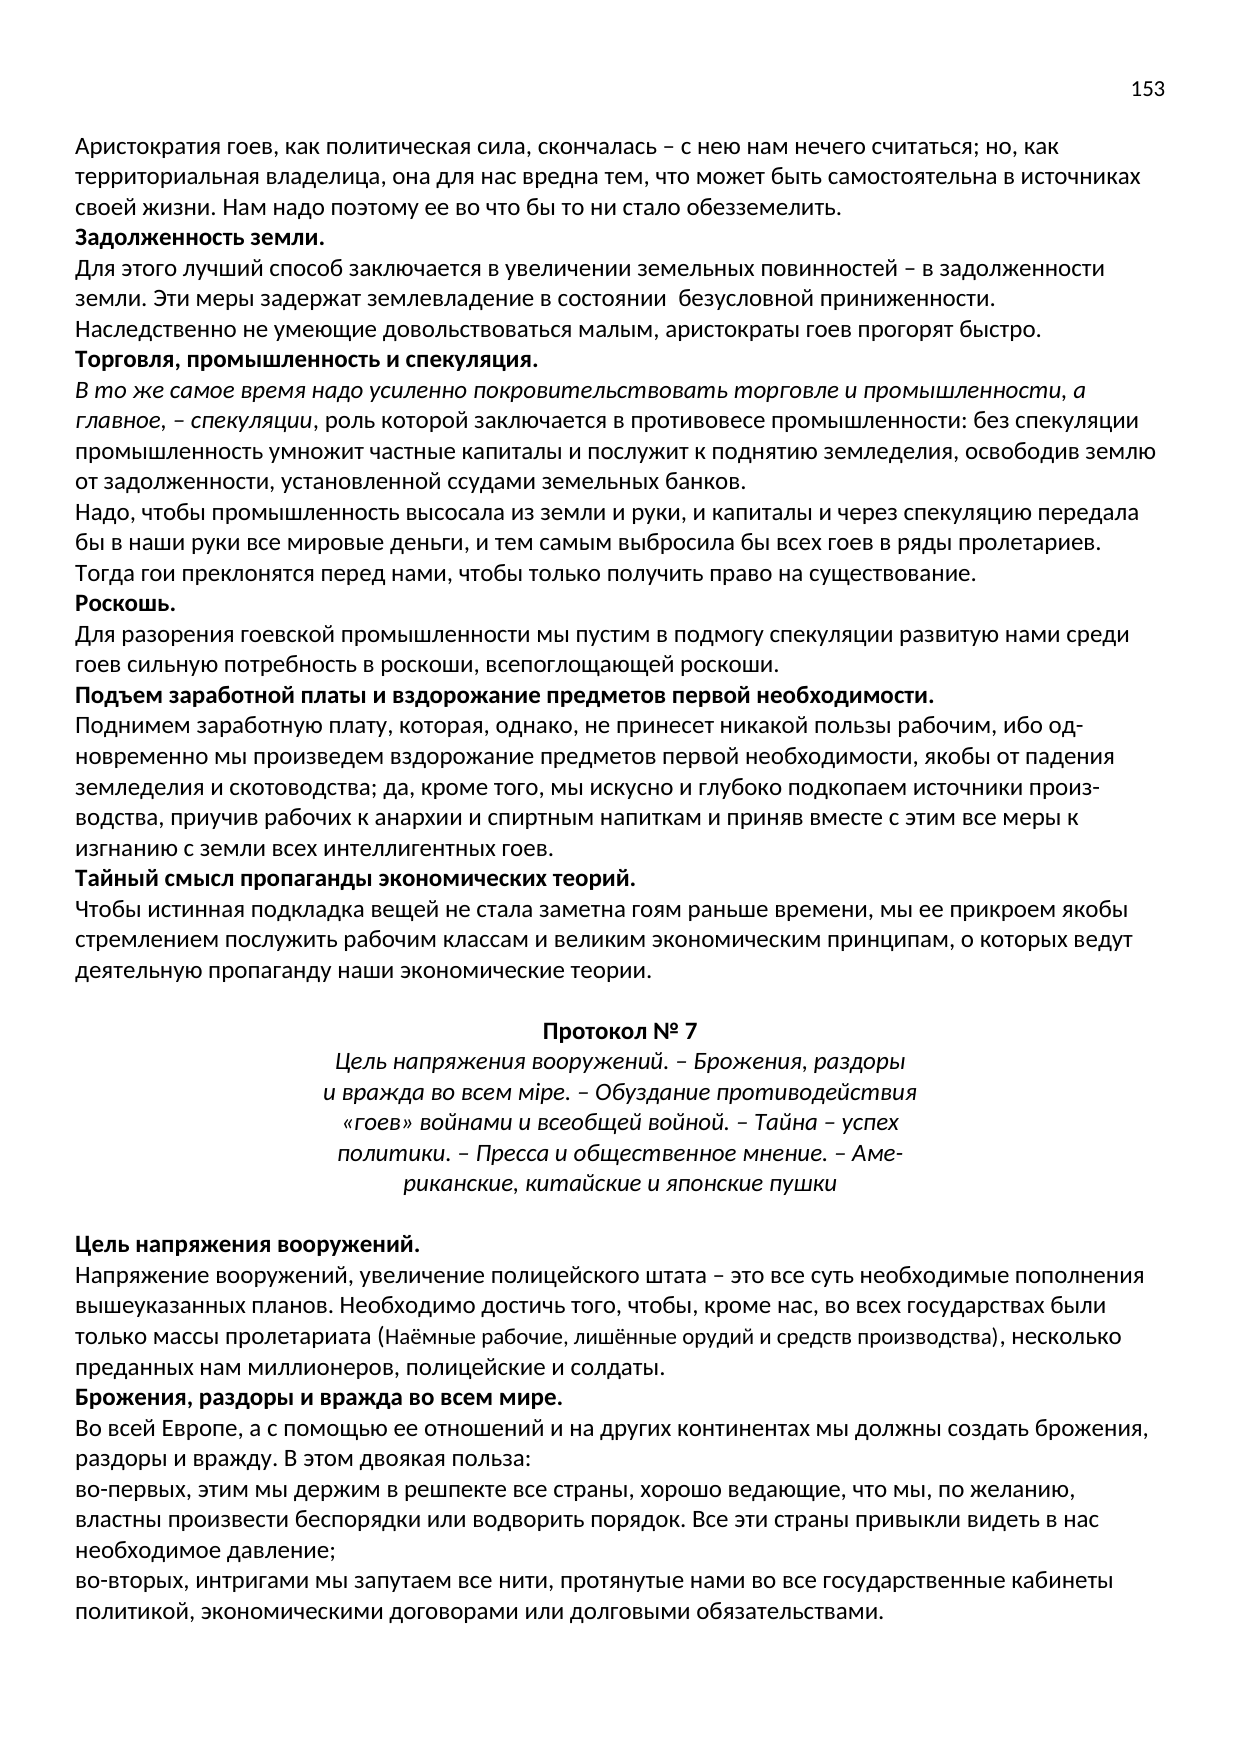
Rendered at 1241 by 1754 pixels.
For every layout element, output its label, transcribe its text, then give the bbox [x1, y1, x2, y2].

text Задолженность земли. [75, 221, 1165, 252]
text Торговля, промышленность и спекуляция. [75, 343, 1165, 374]
text Брожения, раздоры и вражда во всем мире. [75, 1381, 1165, 1412]
text Протокол № 7 [75, 1015, 1165, 1045]
text Напряжение вооружений, увеличение полицейского штата – это все суть необходимые пополнения вышеуказанных планов. Необходимо достичь того, чтобы, кроме нас, во всех государствах были только массы пролетариата (Наёмные рабочие, лишённые орудий и средств производства), несколько преданных нам миллионеров, полицейские и солдаты. [75, 1259, 1165, 1381]
text В то же самое время надо усиленно покровительствовать торговле и промышленности, а главное, – спекуляции, роль которой заключается в противовесе промышленности: без спекуляции промышленность умножит частные капиталы и послужит к поднятию земледелия, освободив землю от задолженности, установленной ссудами земельных банков. [75, 374, 1165, 496]
text Во всей Европе, а с помощью ее отношений и на других континентах мы должны создать брожения, раздоры и вражду. В этом двоякая польза: [75, 1412, 1165, 1473]
text Подъем заработной платы и вздорожание предметов первой необходимости. [75, 679, 1165, 710]
text Чтобы истинная подкладка вещей не стала заметна гоям раньше времени, мы ее прикроем якобы стремлением послужить рабочим классам и великим экономическим принципам, о которых ведут деятельную пропаганду наши экономические теории. [75, 893, 1165, 984]
text Поднимем заработную плату, которая, однако, не принесет никакой пользы рабочим, ибо од- [75, 710, 1165, 740]
text Для разорения гоевской промышленности мы пустим в подмогу спекуляции развитую нами среди гоев сильную потребность в роскоши, всепоглощающей роскоши. [75, 618, 1165, 679]
text «гоев» войнами и всеобщей войной. – Тайна – успех [75, 1106, 1165, 1137]
text новременно мы произведем вздорожание предметов первой необходимости, якобы от падения земледелия и скотоводства; да, кроме того, мы искусно и глубоко подкопаем источники произ- [75, 740, 1165, 801]
text во-вторых, интригами мы запутаем все нити, протянутые нами во все государственные кабинеты политикой, экономическими договорами или долговыми обязательствами. [75, 1564, 1165, 1625]
text Для этого лучший способ заключается в увеличении земельных повинностей – в задолженности земли. Эти меры задержат землевладение в состоянии безусловной приниженности. [75, 252, 1165, 313]
text Роскошь. [75, 588, 1165, 618]
text во-первых, этим мы держим в решпекте все страны, хорошо ведающие, что мы, по желанию, властны произвести беспорядки или водворить порядок. Все эти страны привыкли видеть в нас необходимое давление; [75, 1473, 1165, 1564]
text политики. – Пресса и общественное мнение. – Аме- [75, 1137, 1165, 1167]
text Аристократия гоев, как политическая сила, скончалась – с нею нам нечего считаться; но, как территориальная владелица, она для нас вредна тем, что может быть самостоятельна в источниках своей жизни. Нам надо поэтому ее во что бы то ни стало обезземелить. [75, 130, 1165, 221]
text Тайный смысл пропаганды экономических теорий. [75, 862, 1165, 893]
text Цель напряжения вооружений. – Брожения, раздоры [75, 1045, 1165, 1076]
text риканские, китайские и японские пушки [75, 1167, 1165, 1198]
text и вражда во всем мiрe. – Обуздание противодействия [75, 1076, 1165, 1106]
text Наследственно не умеющие довольствоваться малым, аристократы гоев прогорят быстро. [75, 313, 1165, 343]
text Цель напряжения вооружений. [75, 1228, 1165, 1259]
text Надо, чтобы промышленность высосала из земли и руки, и капиталы и через спекуляцию передала бы в наши руки все мировые деньги, и тем самым выбросила бы всех гоев в ряды пролетариев. Тогда гои преклонятся перед нами, чтобы только получить право на существование. [75, 496, 1165, 588]
text водства, приучив рабочих к анархии и спиртным напиткам и приняв вместе с этим все меры к изгнанию с земли всех интеллигентных гоев. [75, 801, 1165, 862]
